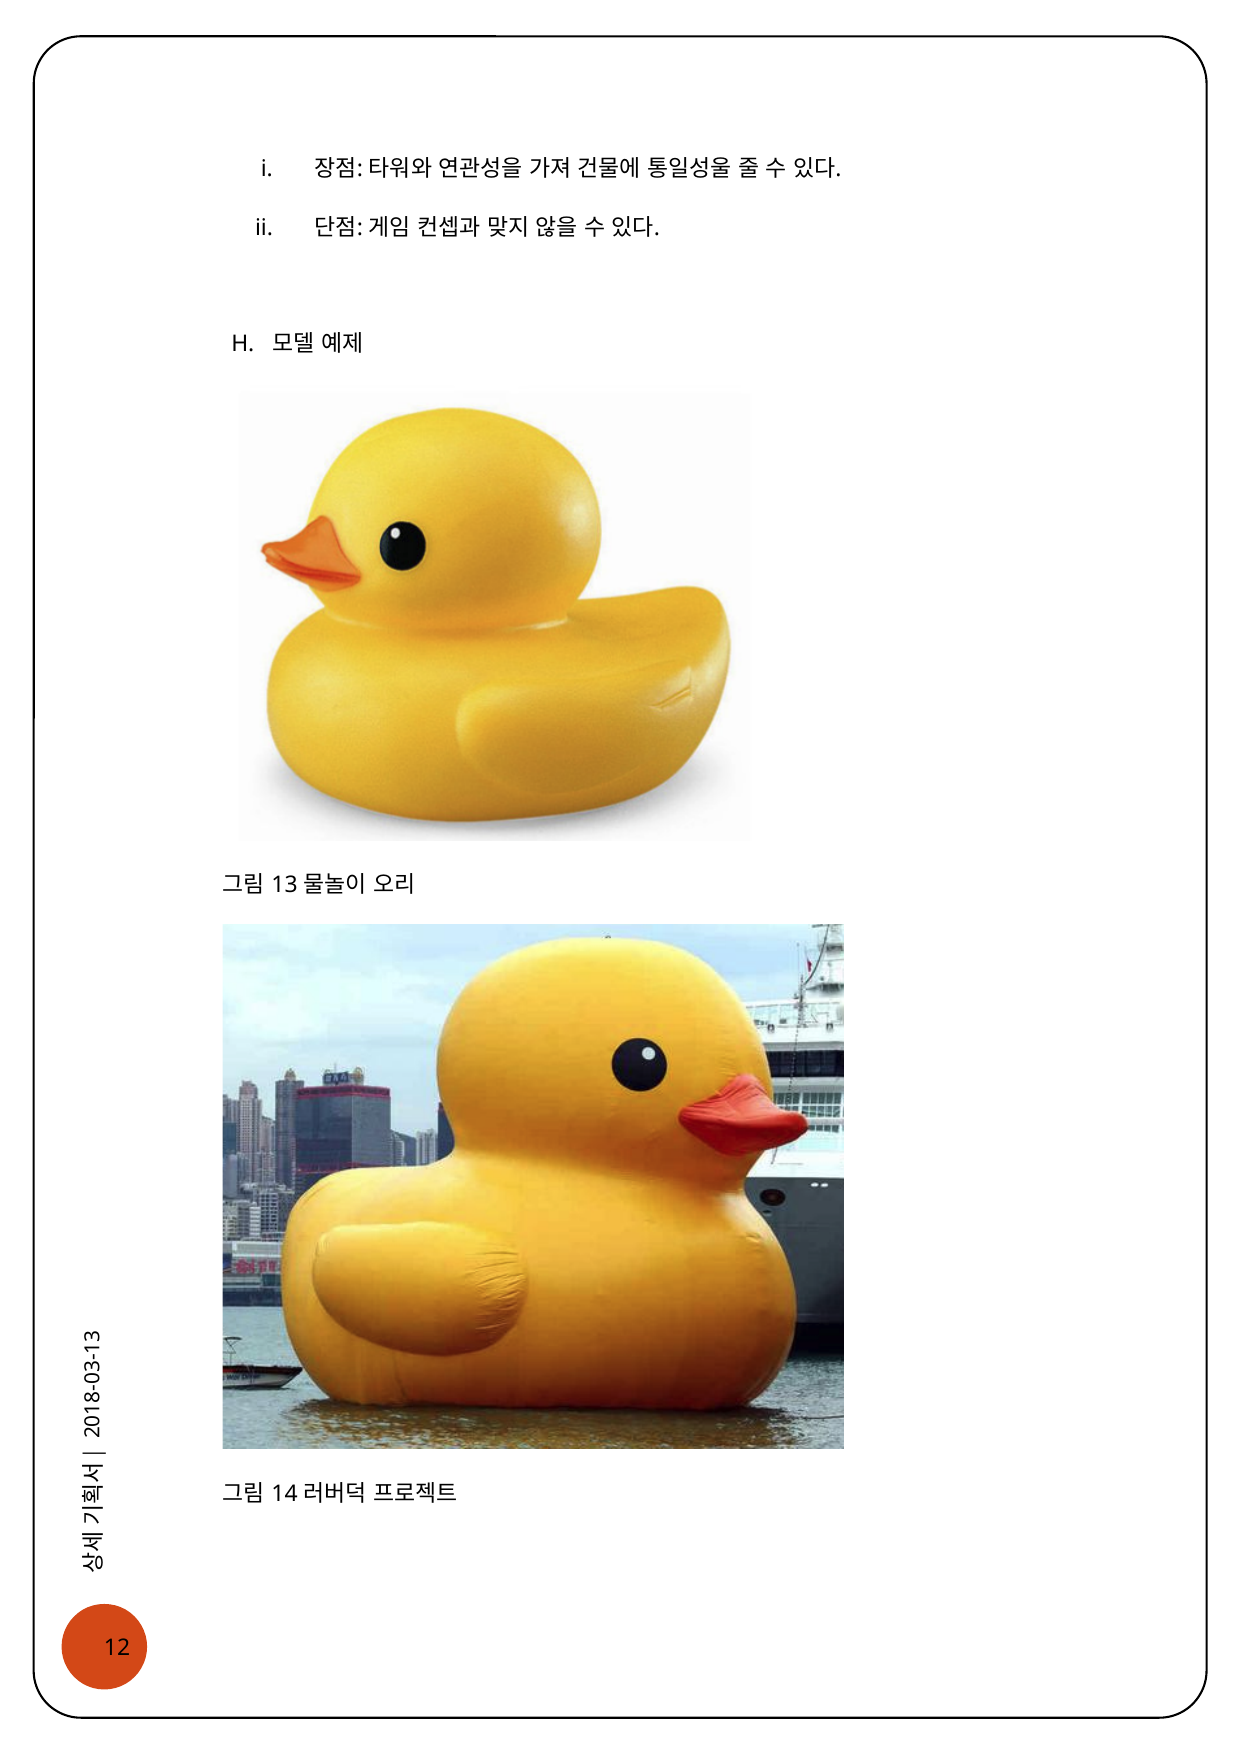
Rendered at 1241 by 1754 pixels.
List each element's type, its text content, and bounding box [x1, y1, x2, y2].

text 그림 13 물놀이 오리 [223, 866, 1092, 899]
picture [222, 384, 754, 841]
text 그림 14 러버덕 프로젝트 [148, 1474, 1092, 1508]
list 장점: 타워와 연관성을 가져 건물에 통일성울 줄 수 있다. [273, 150, 1092, 183]
list 모델 예제 [231, 325, 1092, 358]
list 단점: 게임 컨셉과 맞지 않을 수 있다. [273, 209, 1092, 242]
picture [222, 924, 844, 1449]
